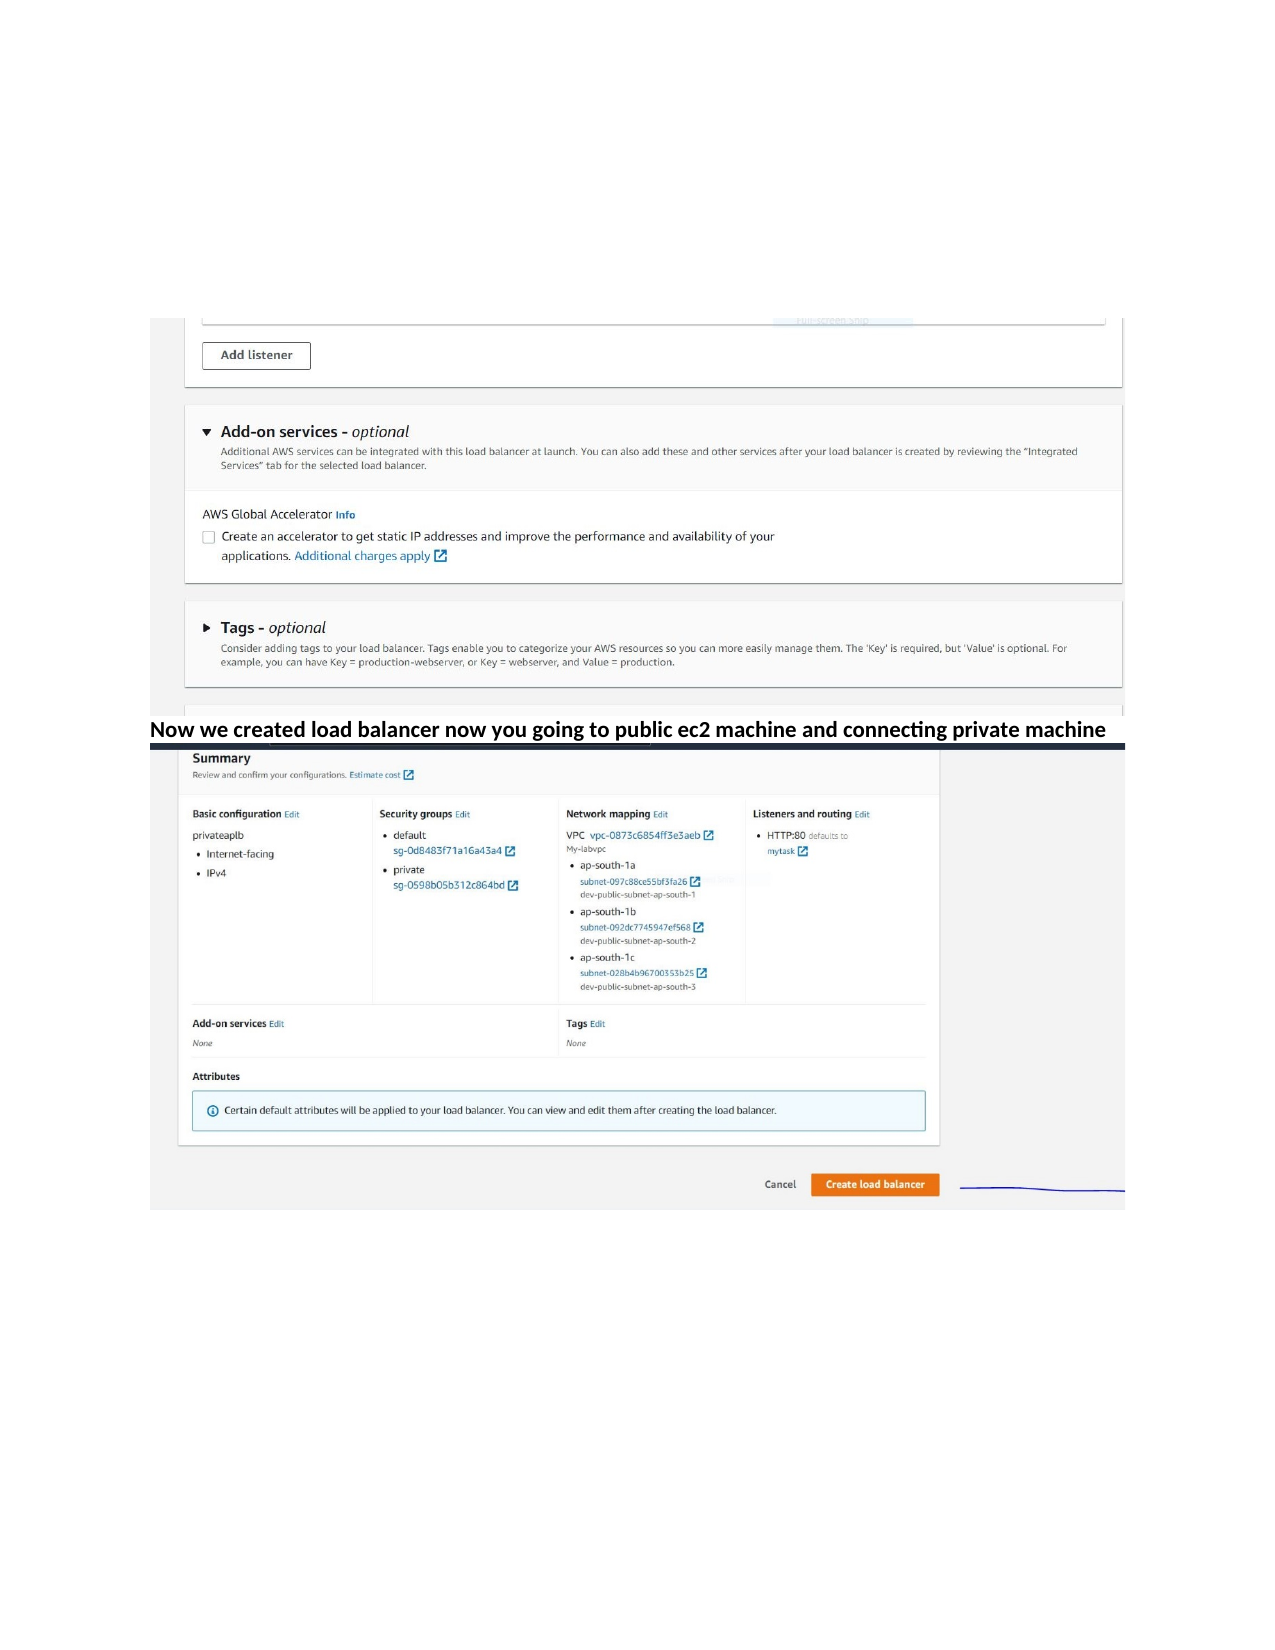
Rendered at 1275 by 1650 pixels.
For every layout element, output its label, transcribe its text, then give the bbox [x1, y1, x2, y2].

text Now we created load balancer now you going to public ec2 machine and connecting private machine [150, 716, 1125, 743]
picture [150, 743, 1125, 1210]
picture [150, 318, 1125, 716]
